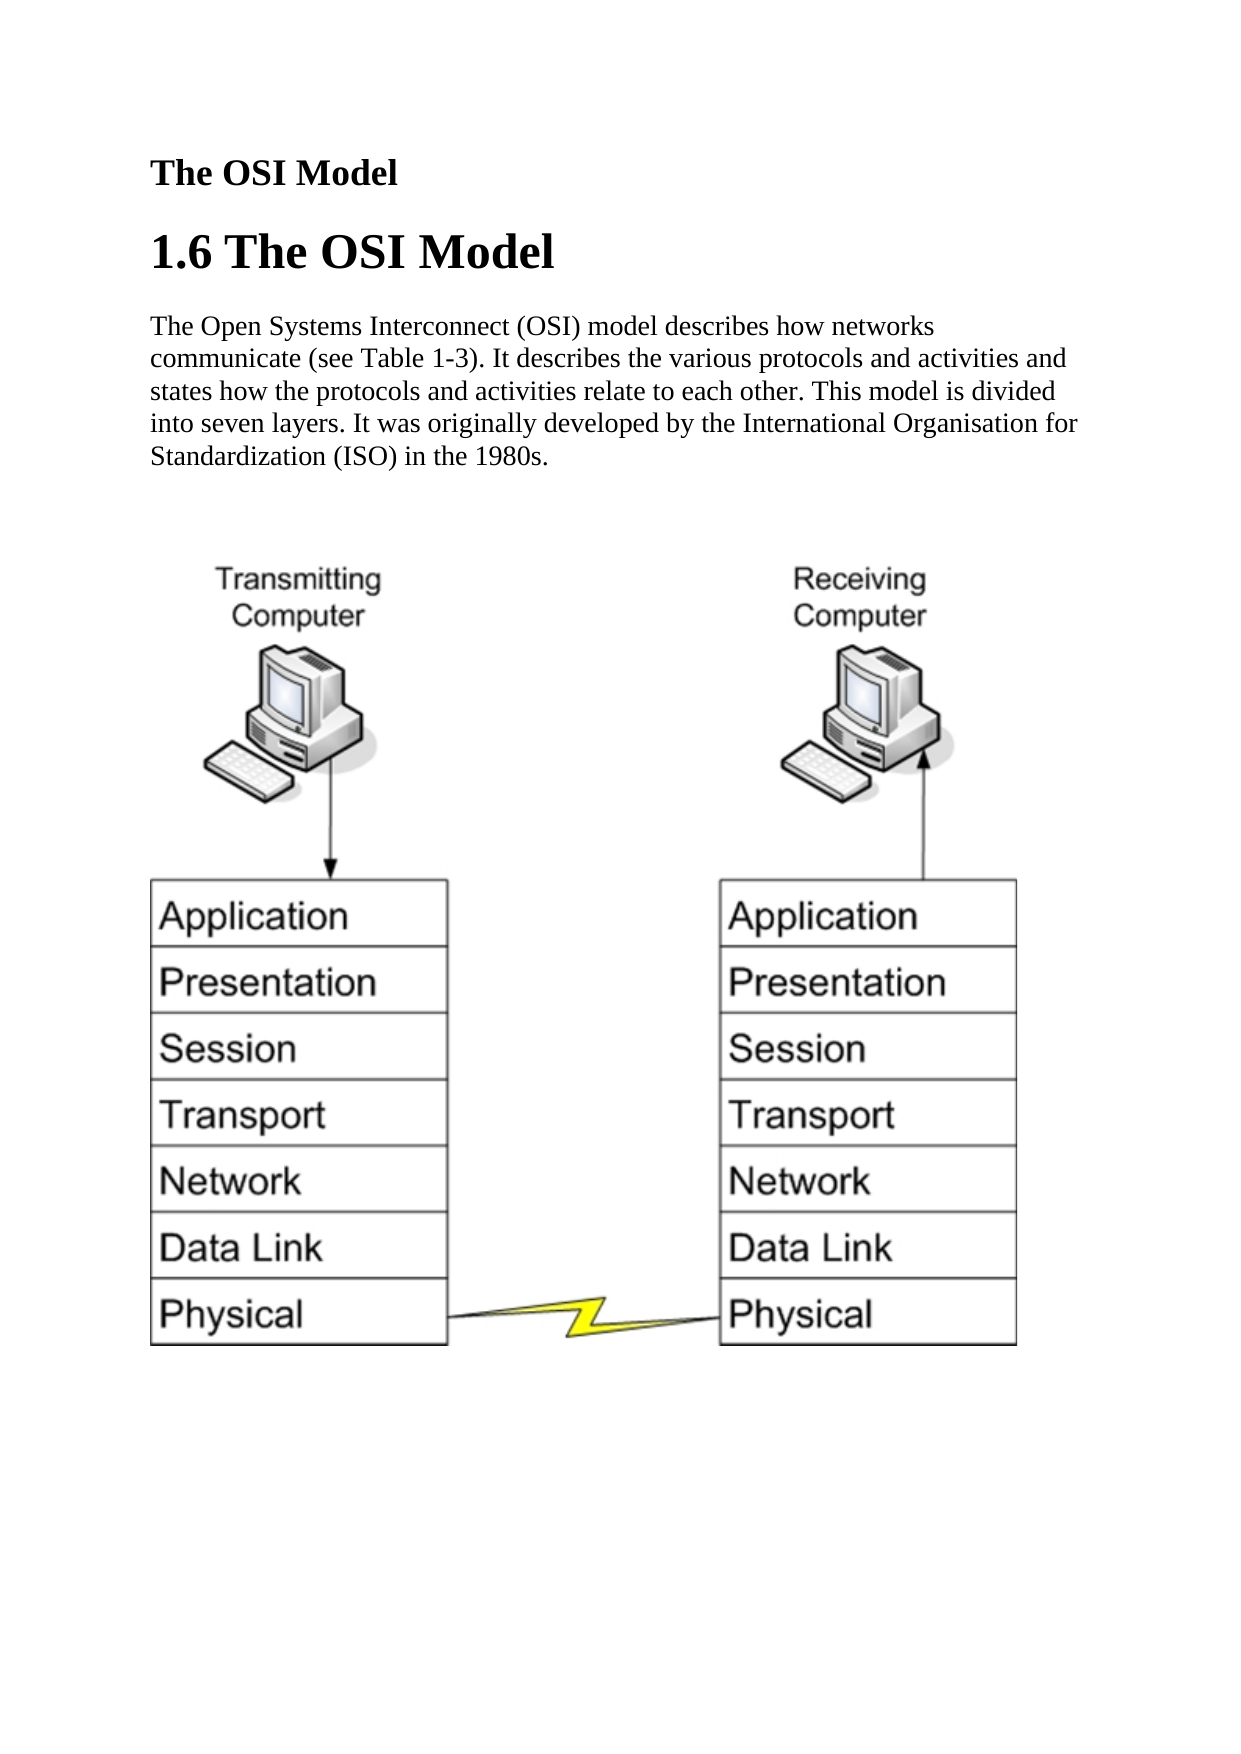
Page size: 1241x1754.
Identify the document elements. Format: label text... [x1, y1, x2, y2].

subtitle The OSI Model [150, 150, 1090, 193]
picture [150, 558, 1018, 1346]
text The Open Systems Interconnect (OSI) model describes how networks communicate (see Table 1-3). It describes the various protocols and activities and states how the protocols and activities relate to each other. This model is divided into seven layers. It was originally developed by the International Organisation for Standardization (ISO) in the 1980s. [150, 309, 1090, 471]
subtitle 1.6 The OSI Model [150, 222, 1090, 280]
